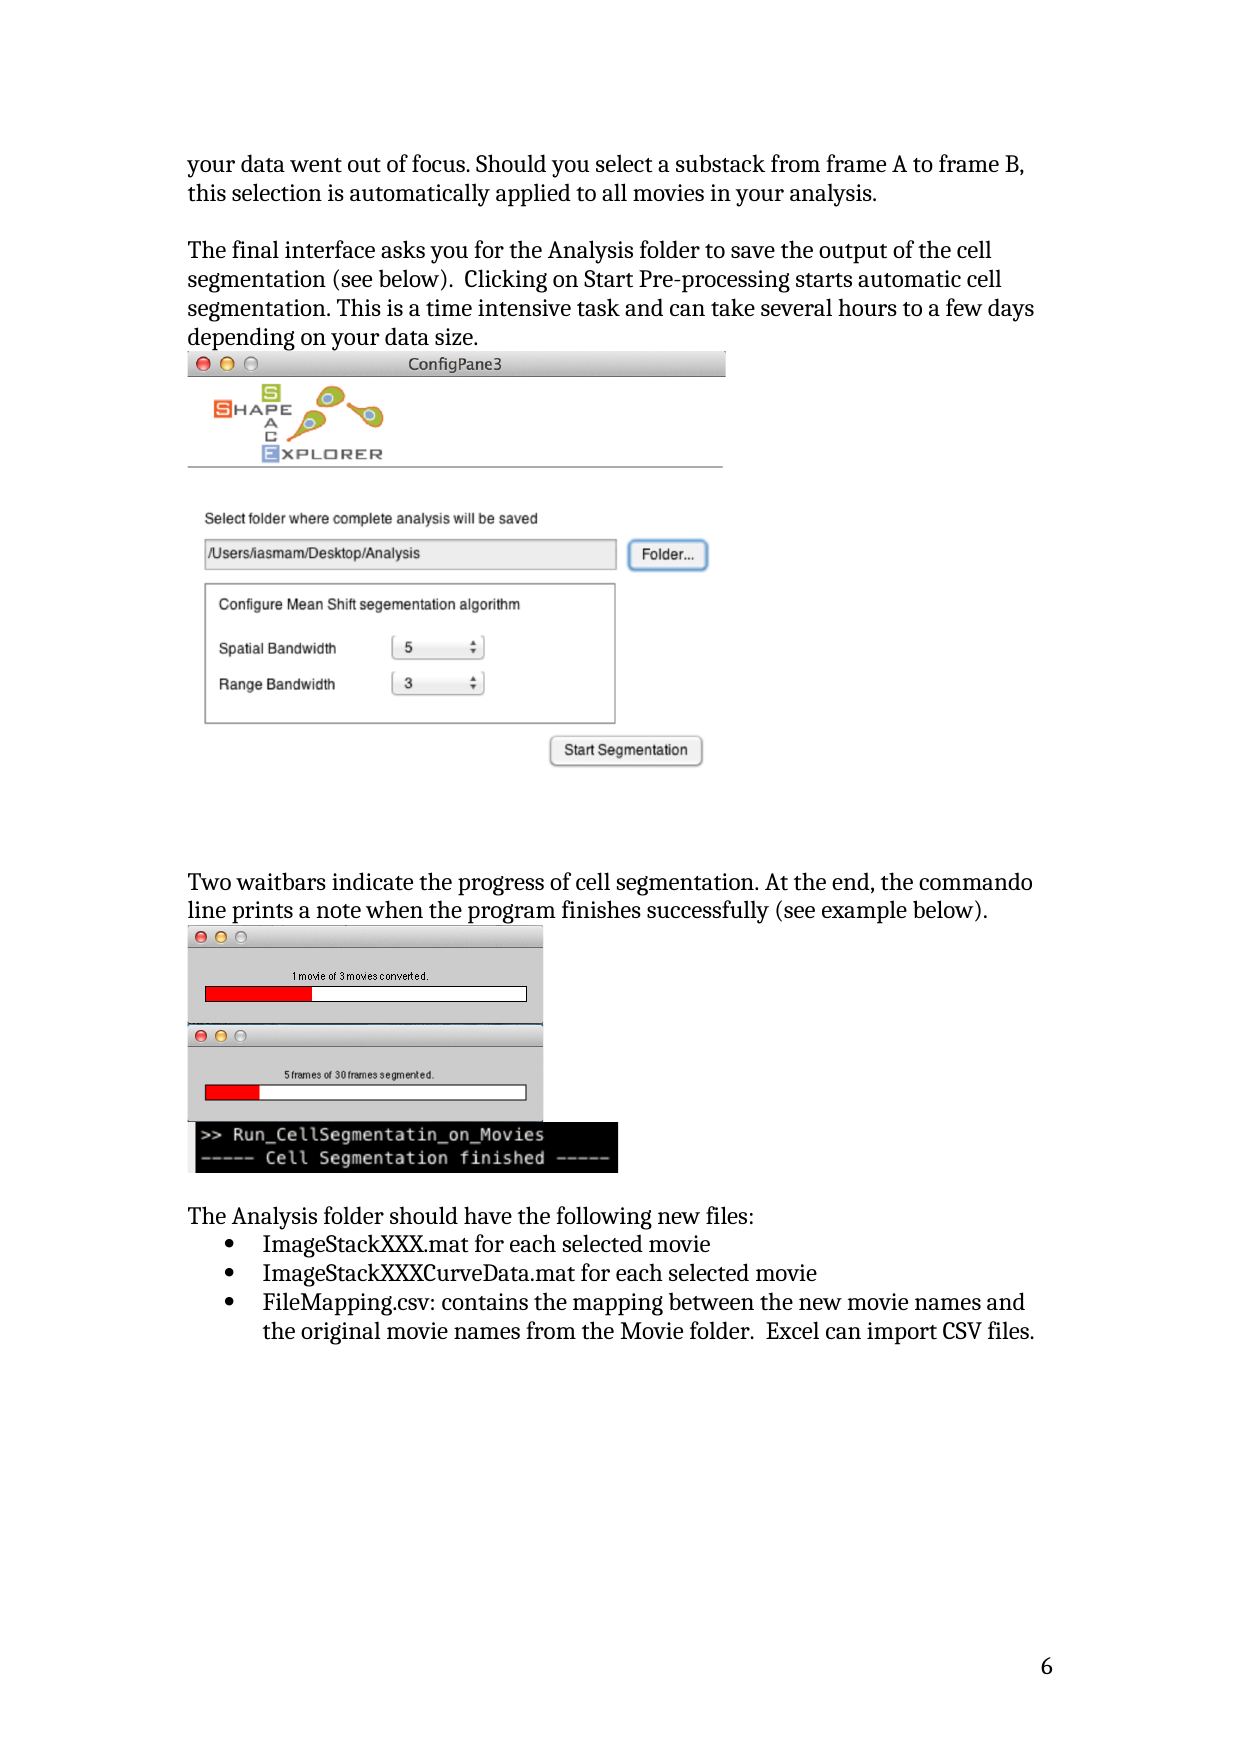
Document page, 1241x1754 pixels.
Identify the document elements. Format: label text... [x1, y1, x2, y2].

text The final interface asks you for the Analysis folder to save the output of the cell segmentation (see below). Clicking on Start Pre-processing starts automatic cell segmentation. This is a time intensive task and can take several hours to a few days depending on your data size. [187, 236, 1053, 351]
list ImageStackXXX.mat for each selected movie [225, 1230, 1053, 1259]
list FileMapping.csv: contains the mapping between the new movie names and the original movie names from the Movie folder. Excel can import CSV files. [225, 1288, 1053, 1345]
list ImageStackXXXCurveData.mat for each selected movie [225, 1259, 1053, 1288]
picture [187, 351, 726, 782]
text Two waitbars indicate the progress of cell segmentation. At the end, the commando line prints a note when the program finishes successfully (see example below). [187, 867, 1053, 925]
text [187, 150, 1053, 207]
picture [187, 925, 619, 1173]
text The Analysis folder should have the following new files: [187, 1202, 1053, 1230]
